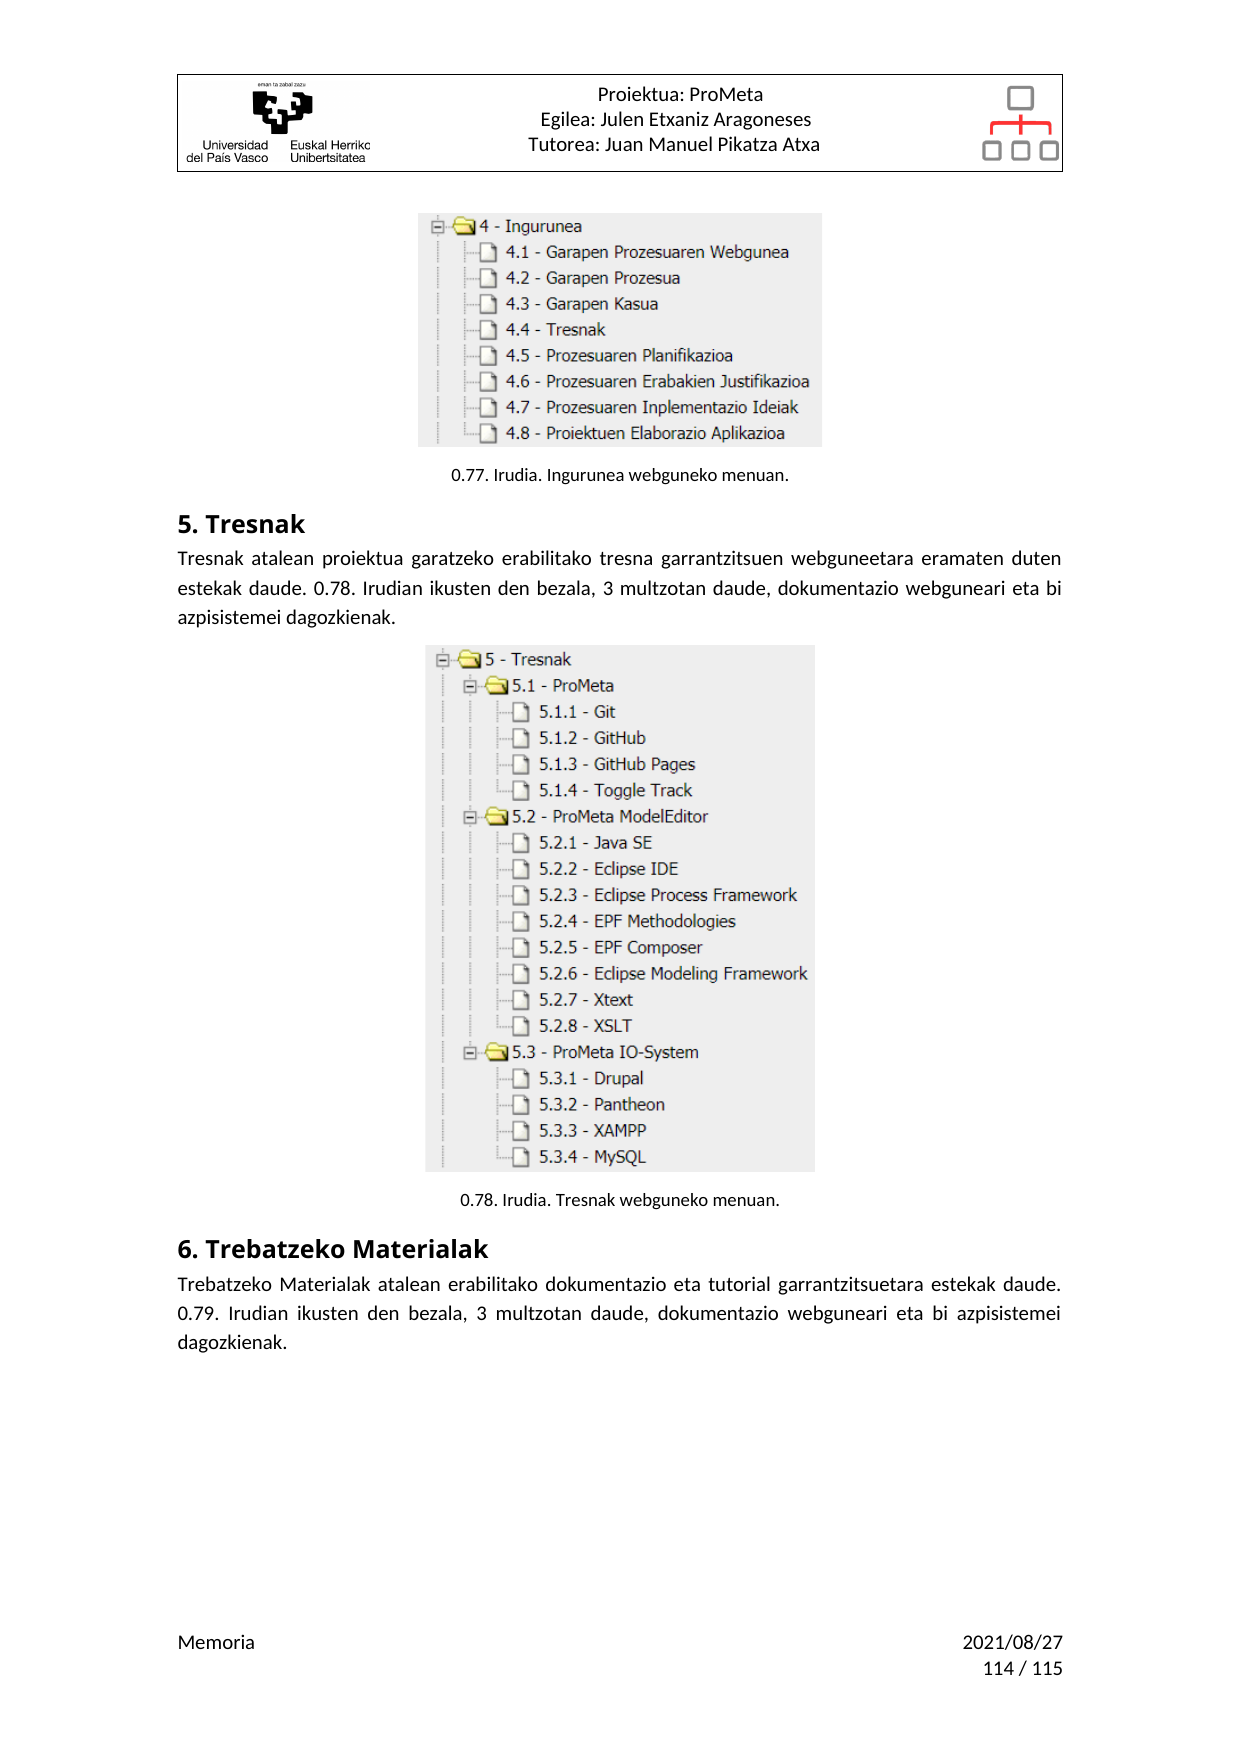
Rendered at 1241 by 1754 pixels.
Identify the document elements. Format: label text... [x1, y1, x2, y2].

picture [418, 213, 823, 447]
subtitle 6. Trebatzeko Materialak [177, 1232, 1063, 1266]
picture [182, 81, 370, 162]
picture [978, 80, 1060, 162]
picture [425, 645, 815, 1172]
subtitle 5. Tresnak [177, 506, 1063, 541]
